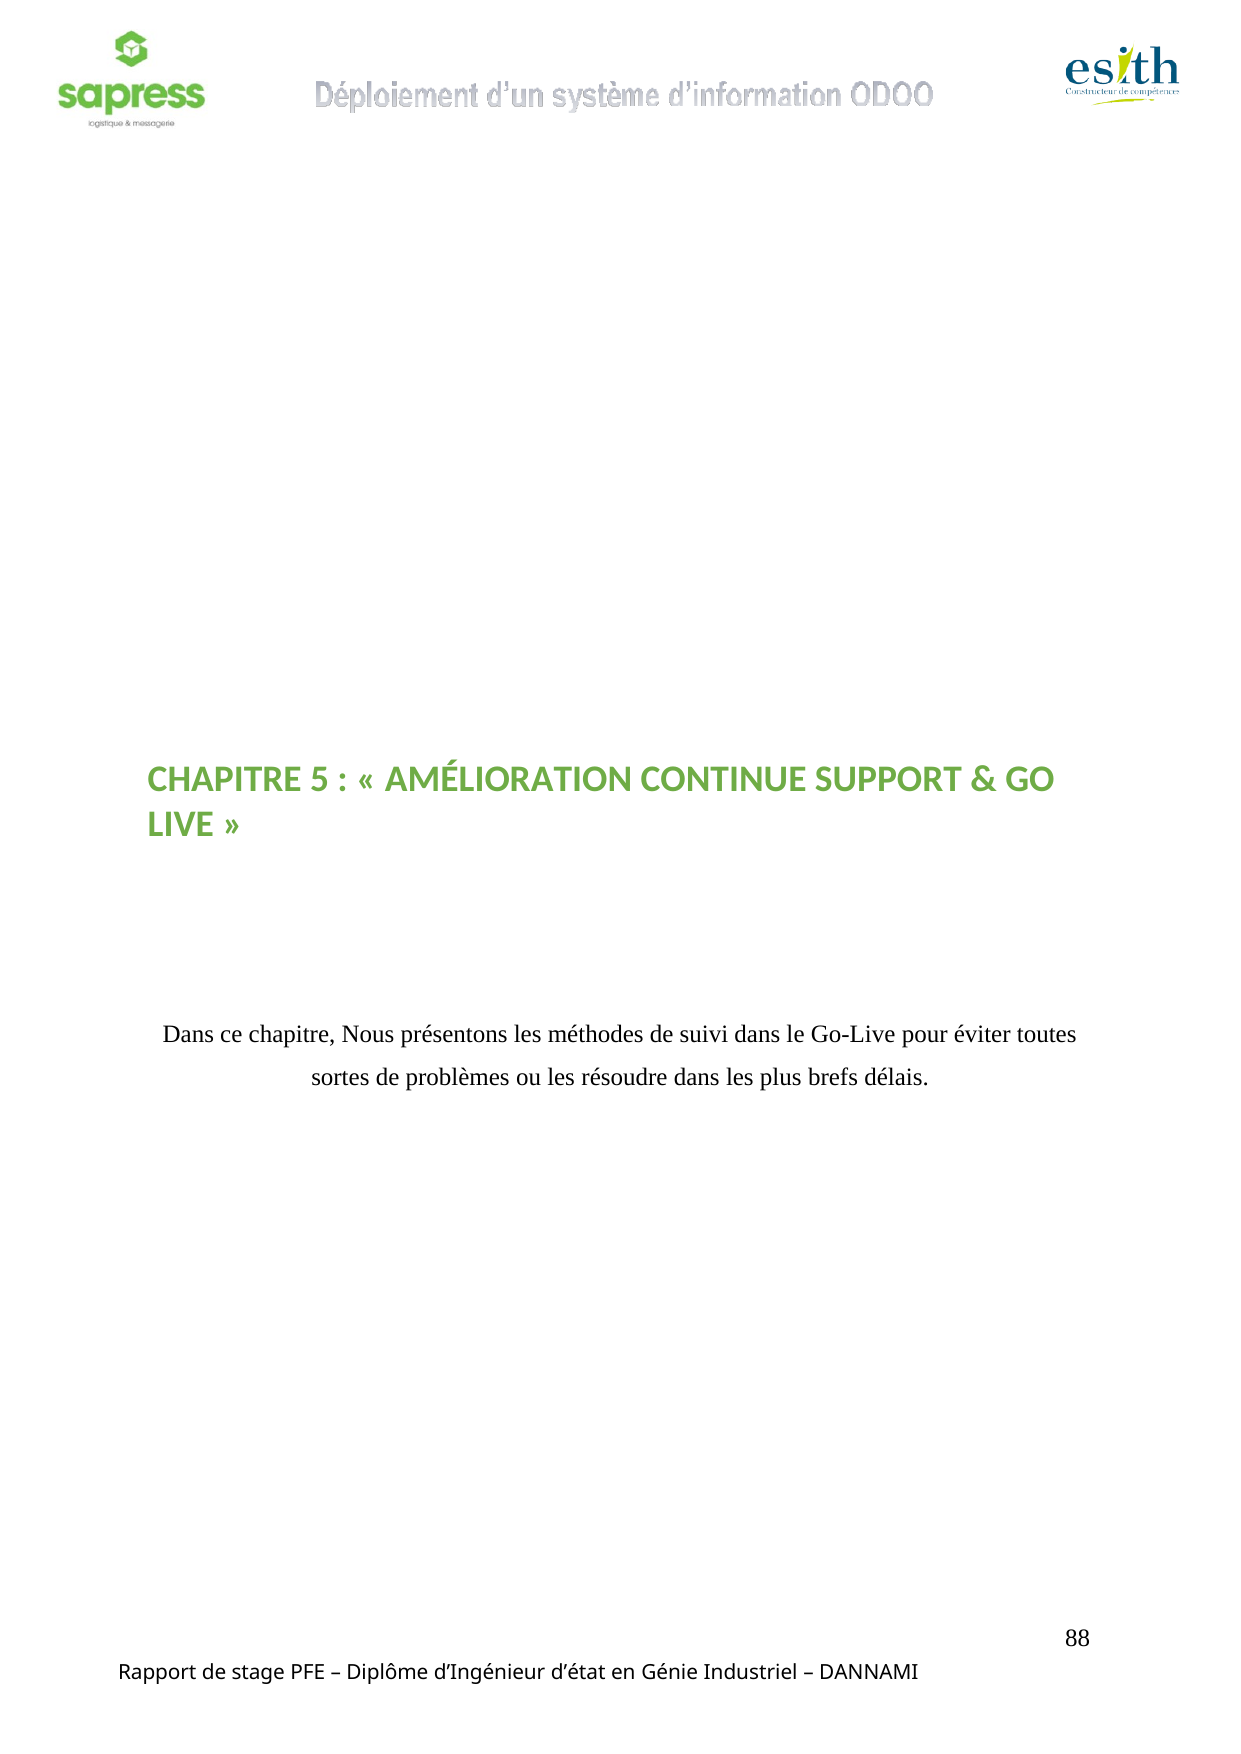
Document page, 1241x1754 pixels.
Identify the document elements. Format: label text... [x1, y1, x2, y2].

picture [316, 80, 621, 113]
text Dans ce chapitre, Nous présentons les méthodes de suivi dans le Go-Live pour éviter toutes sortes de problèmes ou les résoudre dans les plus brefs délais. [162, 1019, 1078, 1091]
picture [622, 80, 933, 106]
picture [56, 29, 209, 129]
picture [1065, 40, 1180, 106]
subtitle CHAPITRE 5 : « AMÉLIORATION CONTINUE SUPPORT & GO LIVE » [147, 754, 1057, 846]
